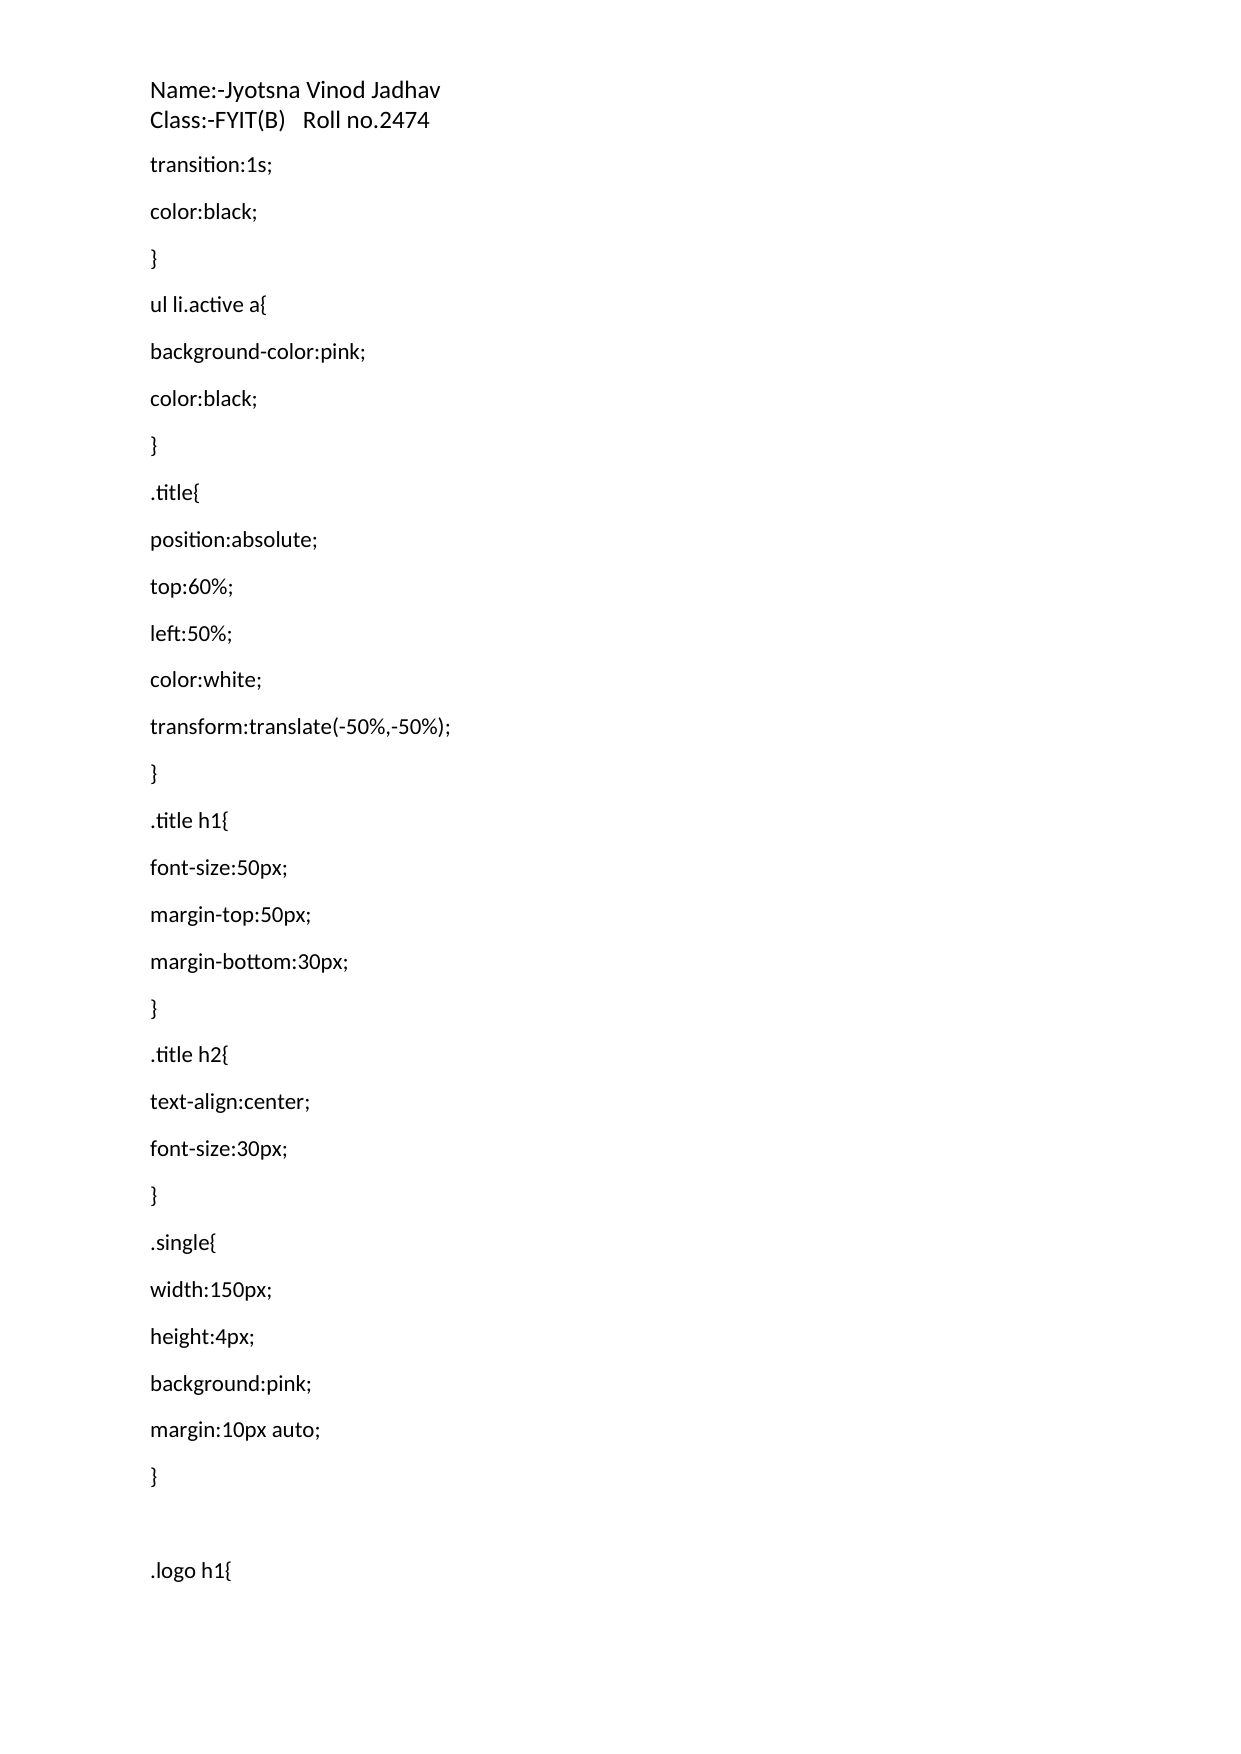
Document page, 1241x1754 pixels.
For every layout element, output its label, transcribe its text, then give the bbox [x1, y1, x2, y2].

text position:absolute; [150, 525, 1090, 553]
text background-color:pink; [150, 337, 1090, 366]
text width:150px; [150, 1275, 1090, 1303]
text .title h1{ [150, 806, 1090, 834]
text .title{ [150, 478, 1090, 506]
text .single{ [150, 1228, 1090, 1256]
text transition:1s; [150, 150, 1090, 178]
text left:50%; [150, 619, 1090, 647]
text margin:10px auto; [150, 1416, 1090, 1444]
text font-size:30px; [150, 1134, 1090, 1162]
text .logo h1{ [150, 1556, 1090, 1584]
text } [150, 1462, 1090, 1491]
text } [150, 759, 1090, 787]
text background:pink; [150, 1369, 1090, 1397]
text } [150, 431, 1090, 459]
text ul li.active a{ [150, 291, 1090, 319]
text top:60%; [150, 572, 1090, 600]
text color:white; [150, 666, 1090, 694]
text height:4px; [150, 1322, 1090, 1350]
text transform:translate(-50%,-50%); [150, 712, 1090, 741]
text } [150, 244, 1090, 272]
text margin-bottom:30px; [150, 947, 1090, 975]
text color:black; [150, 197, 1090, 225]
text .title h2{ [150, 1041, 1090, 1069]
text text-align:center; [150, 1087, 1090, 1116]
text margin-top:50px; [150, 900, 1090, 928]
text } [150, 1181, 1090, 1209]
text color:black; [150, 384, 1090, 412]
text } [150, 994, 1090, 1022]
text font-size:50px; [150, 853, 1090, 881]
